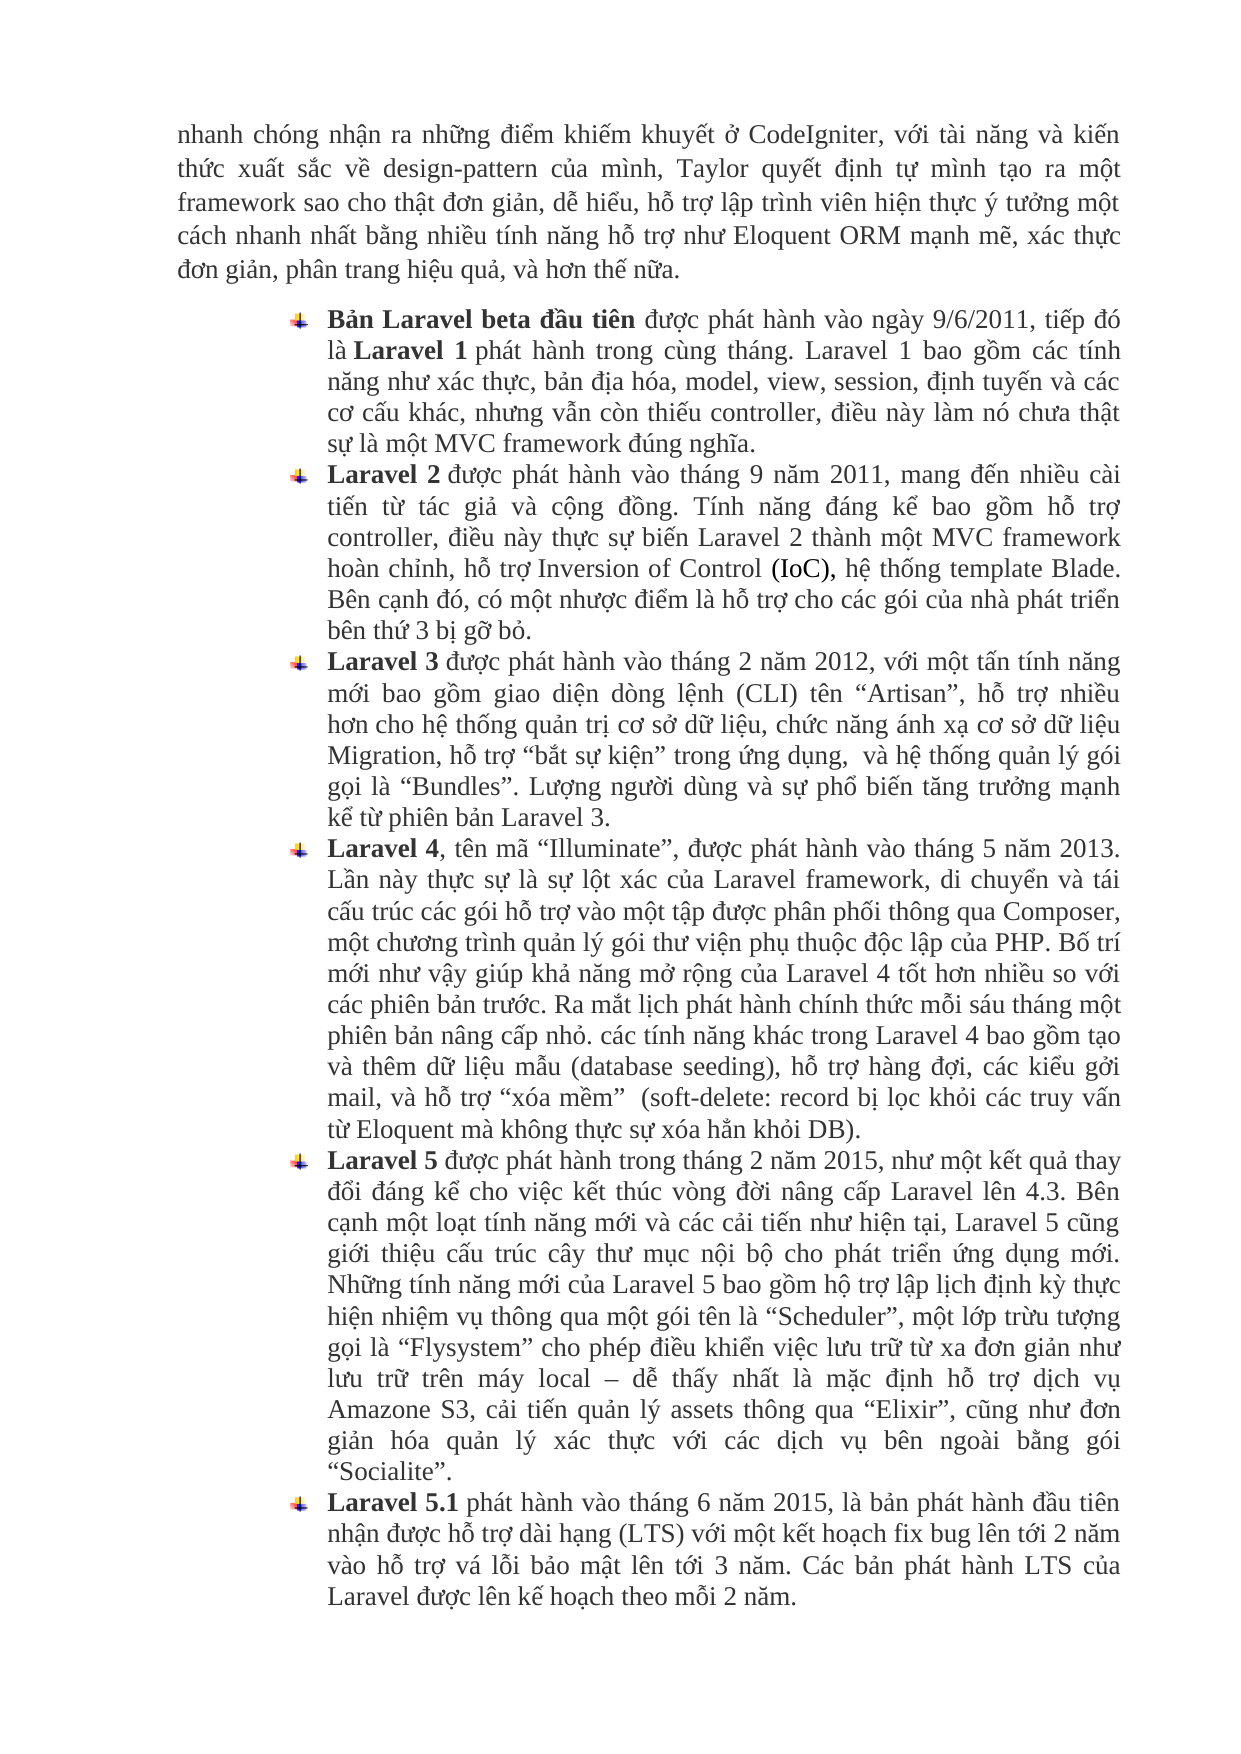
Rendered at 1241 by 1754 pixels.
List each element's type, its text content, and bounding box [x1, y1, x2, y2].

picture [290, 654, 308, 671]
list Laravel 5 được phát hành trong tháng 2 năm 2015, như một kết quả thay đổi đáng kể cho việc kết thúc vòng đời nâng cấp Laravel lên 4.3. Bên cạnh một loạt tính năng mới và các cải tiến như hiện tại, Laravel 5 cũng giới thiệu cấu trúc cây thư mục nội bộ cho phát triển ứng dụng mới. Những tính năng mới của Laravel 5 bao gồm hộ trợ lập lịch định kỳ thực hiện nhiệm vụ thông qua một gói tên là “Scheduler”, một lớp trừu tượng gọi là “Flysystem” cho phép điều khiển việc lưu trữ từ xa đơn giản như lưu trữ trên máy local – dễ thấy nhất là mặc định hỗ trợ dịch vụ Amazone S3, cải tiến quản lý assets thông qua “Elixir”, cũng như đơn giản hóa quản lý xác thực với các dịch vụ bên ngoài bằng gói “Socialite”. [289, 1144, 1122, 1486]
list Bản Laravel beta đầu tiên được phát hành vào ngày 9/6/2011, tiếp đó là Laravel 1 phát hành trong cùng tháng. Laravel 1 bao gồm các tính năng như xác thực, bản địa hóa, model, view, session, định tuyến và các cơ cấu khác, nhưng vẫn còn thiếu controller, điều này làm nó chưa thật sự là một MVC framework đúng nghĩa. [289, 303, 1122, 459]
picture [290, 311, 308, 329]
picture [290, 467, 308, 484]
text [177, 250, 1122, 284]
list Laravel 5.1 phát hành vào tháng 6 năm 2015, là bản phát hành đầu tiên nhận được hỗ trợ dài hạng (LTS) với một kết hoạch fix bug lên tới 2 năm vào hỗ trợ vá lỗi bảo mật lên tới 3 năm. Các bản phát hành LTS của Laravel được lên kế hoạch theo mỗi 2 năm. [289, 1486, 1122, 1611]
list Laravel 2 được phát hành vào tháng 9 năm 2011, mang đến nhiều cài tiến từ tác giả và cộng đồng. Tính năng đáng kể bao gồm hỗ trợ controller, điều này thực sự biến Laravel 2 thành một MVC framework hoàn chỉnh, hỗ trợ Inversion of Control (IoC), hệ thống template Blade. Bên cạnh đó, có một nhược điểm là hỗ trợ cho các gói của nhà phát triển bên thứ 3 bị gỡ bỏ. [289, 459, 1122, 646]
list Laravel 3 được phát hành vào tháng 2 năm 2012, với một tấn tính năng mới bao gồm giao diện dòng lệnh (CLI) tên “Artisan”, hỗ trợ nhiều hơn cho hệ thống quản trị cơ sở dữ liệu, chức năng ánh xạ cơ sở dữ liệu Migration, hỗ trợ “bắt sự kiện” trong ứng dụng, và hệ thống quản lý gói gọi là “Bundles”. Lượng người dùng và sự phổ biến tăng trưởng mạnh kể từ phiên bản Laravel 3. [289, 646, 1122, 832]
picture [290, 1152, 308, 1170]
picture [290, 841, 308, 858]
list Laravel 4, tên mã “Illuminate”, được phát hành vào tháng 5 năm 2013. Lần này thực sự là sự lột xác của Laravel framework, di chuyển và tái cấu trúc các gói hỗ trợ vào một tập được phân phối thông qua Composer, một chương trình quản lý gói thư viện phụ thuộc độc lập của PHP. Bố trí mới như vậy giúp khả năng mở rộng của Laravel 4 tốt hơn nhiều so với các phiên bản trước. Ra mắt lịch phát hành chính thức mỗi sáu tháng một phiên bản nâng cấp nhỏ. các tính năng khác trong Laravel 4 bao gồm tạo và thêm dữ liệu mẫu (database seeding), hỗ trợ hàng đợi, các kiểu gởi mail, và hỗ trợ “xóa mềm” (soft-delete: record bị lọc khỏi các truy vấn từ Eloquent mà không thực sự xóa hẳn khỏi DB). [289, 832, 1122, 1144]
picture [290, 1495, 308, 1512]
